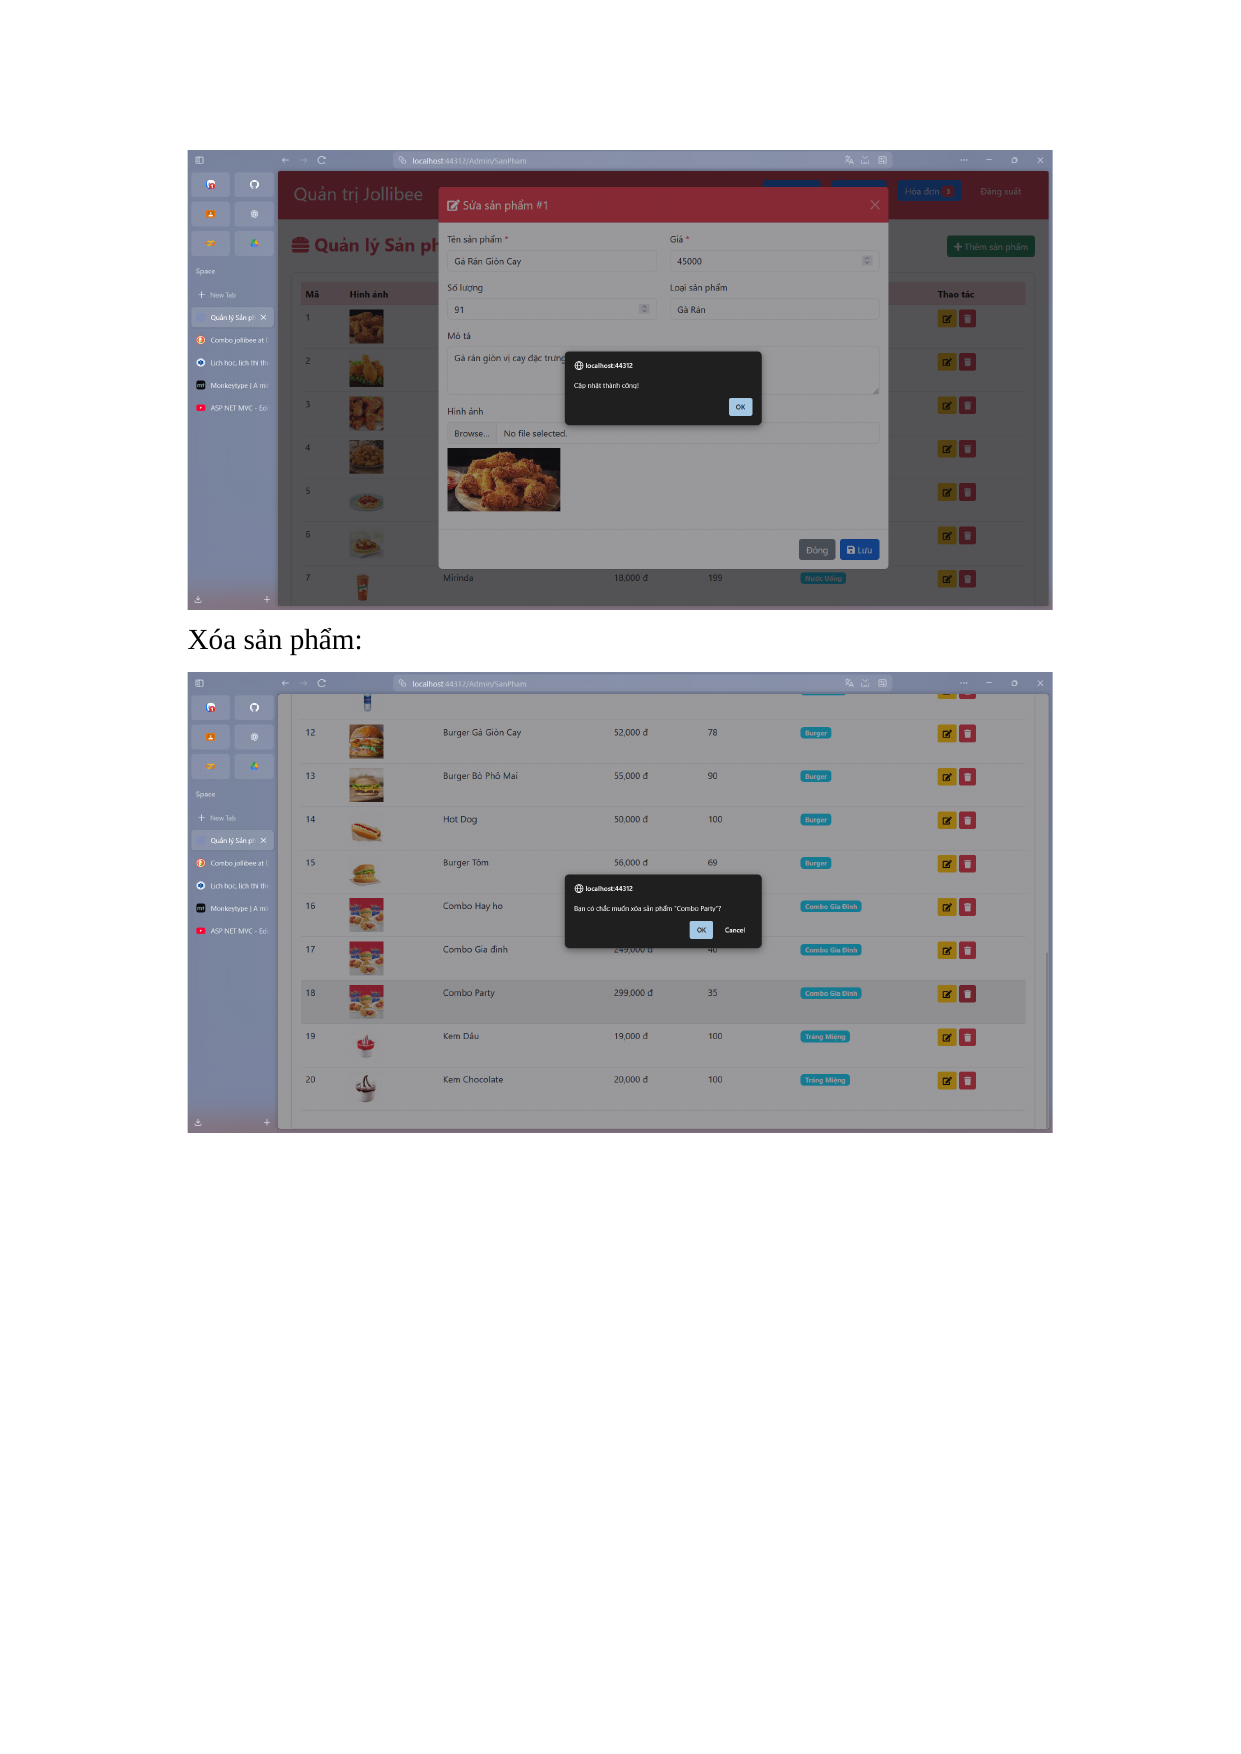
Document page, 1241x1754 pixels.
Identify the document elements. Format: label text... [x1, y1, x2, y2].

picture [187, 150, 1053, 610]
text Xóa sản phẩm: [187, 622, 1053, 656]
picture [187, 672, 1053, 1133]
